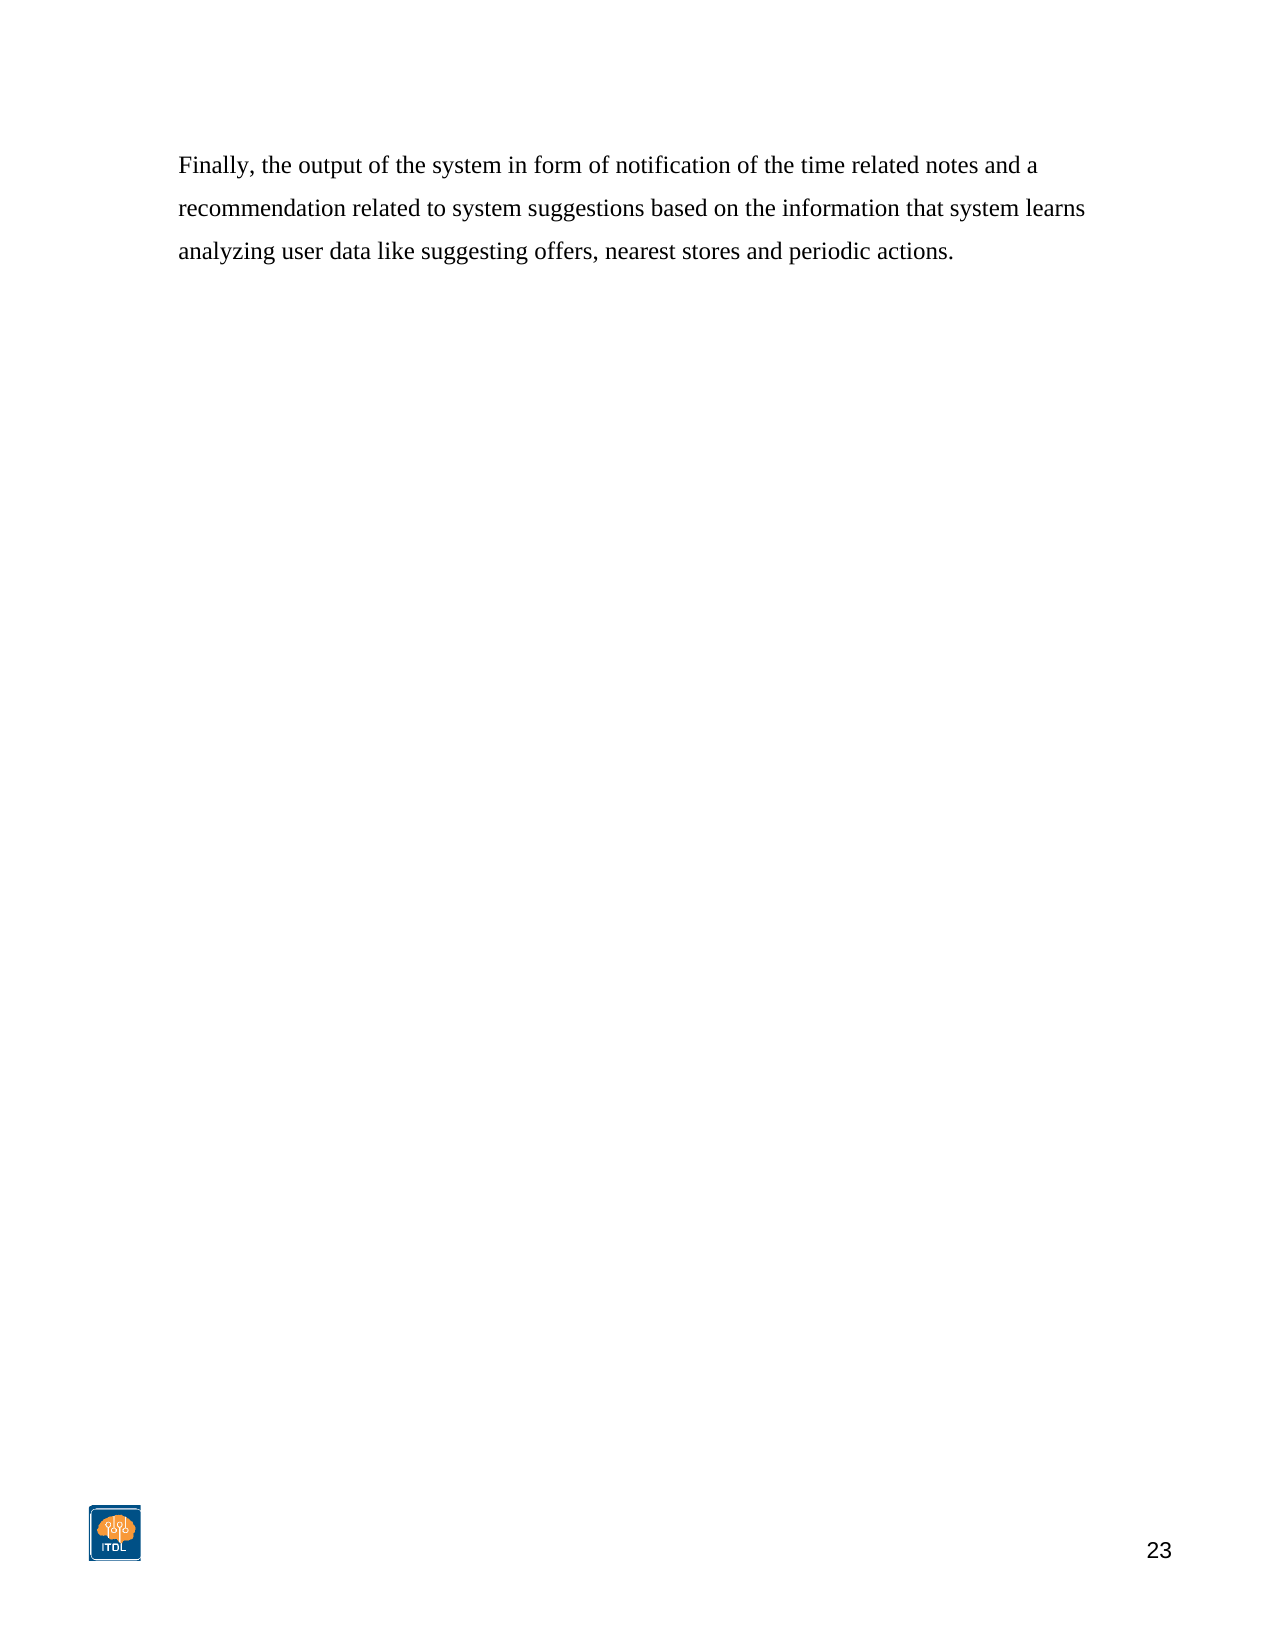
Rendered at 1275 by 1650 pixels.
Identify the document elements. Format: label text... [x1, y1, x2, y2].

picture [87, 1505, 141, 1559]
text Finally, the output of the system in form of notification of the time related notes and a recommendation related to system suggestions based on the information that system learns analyzing user data like suggesting offers, nearest stores and periodic actions. [178, 150, 1125, 265]
